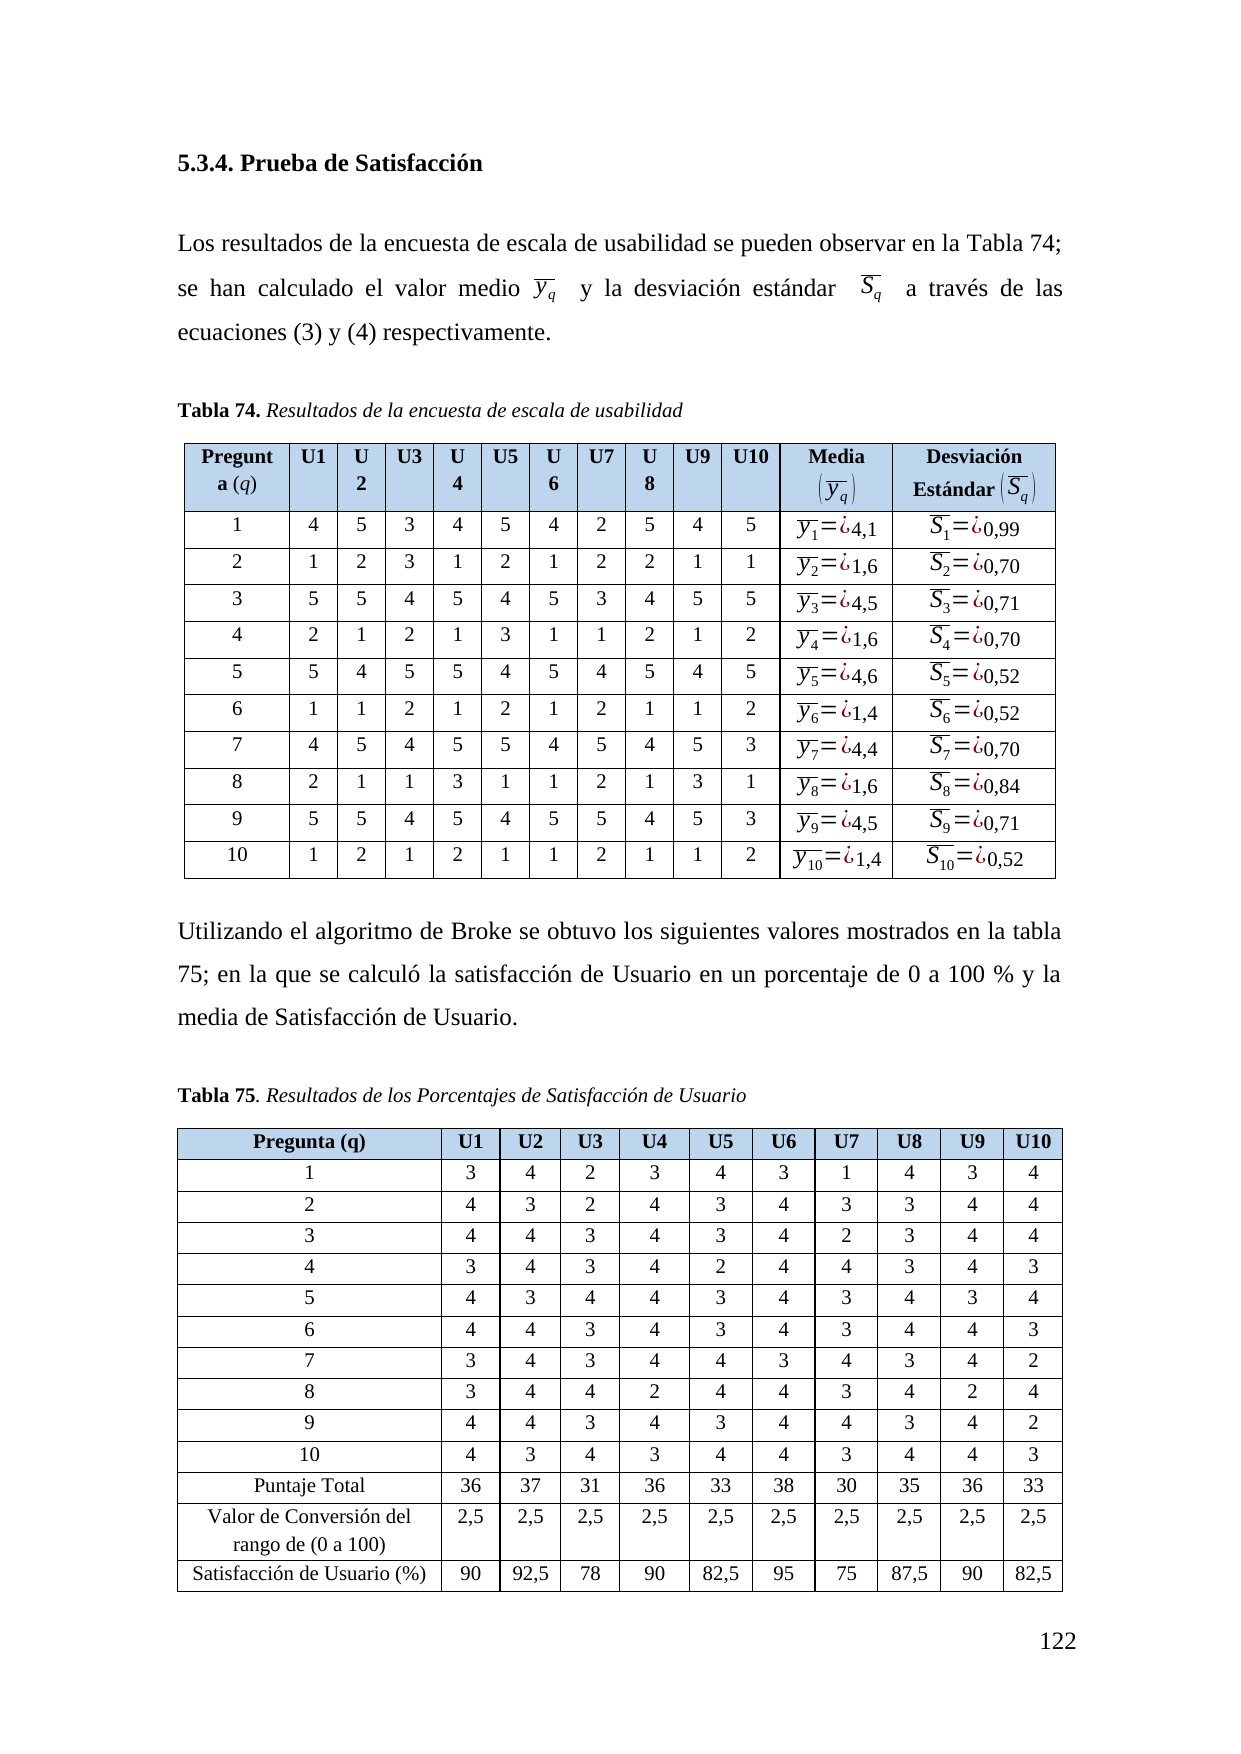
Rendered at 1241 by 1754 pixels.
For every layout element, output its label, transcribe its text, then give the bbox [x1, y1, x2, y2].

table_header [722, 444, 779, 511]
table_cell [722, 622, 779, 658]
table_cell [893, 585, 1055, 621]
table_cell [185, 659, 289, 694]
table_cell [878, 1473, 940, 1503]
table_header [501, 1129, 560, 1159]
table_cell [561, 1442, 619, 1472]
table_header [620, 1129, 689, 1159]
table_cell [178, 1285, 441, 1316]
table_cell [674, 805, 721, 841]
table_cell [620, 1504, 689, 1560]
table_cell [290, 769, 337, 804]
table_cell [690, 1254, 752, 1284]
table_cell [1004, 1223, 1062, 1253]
text Utilizando el algoritmo de Broke se obtuvo los siguientes valores mostrados en la tabla 75; en la que se calculó la satisfacción de Usuario en un porcentaje de 0 a 100 % y la media de Satisfacción de Usuario. [177, 916, 1063, 1031]
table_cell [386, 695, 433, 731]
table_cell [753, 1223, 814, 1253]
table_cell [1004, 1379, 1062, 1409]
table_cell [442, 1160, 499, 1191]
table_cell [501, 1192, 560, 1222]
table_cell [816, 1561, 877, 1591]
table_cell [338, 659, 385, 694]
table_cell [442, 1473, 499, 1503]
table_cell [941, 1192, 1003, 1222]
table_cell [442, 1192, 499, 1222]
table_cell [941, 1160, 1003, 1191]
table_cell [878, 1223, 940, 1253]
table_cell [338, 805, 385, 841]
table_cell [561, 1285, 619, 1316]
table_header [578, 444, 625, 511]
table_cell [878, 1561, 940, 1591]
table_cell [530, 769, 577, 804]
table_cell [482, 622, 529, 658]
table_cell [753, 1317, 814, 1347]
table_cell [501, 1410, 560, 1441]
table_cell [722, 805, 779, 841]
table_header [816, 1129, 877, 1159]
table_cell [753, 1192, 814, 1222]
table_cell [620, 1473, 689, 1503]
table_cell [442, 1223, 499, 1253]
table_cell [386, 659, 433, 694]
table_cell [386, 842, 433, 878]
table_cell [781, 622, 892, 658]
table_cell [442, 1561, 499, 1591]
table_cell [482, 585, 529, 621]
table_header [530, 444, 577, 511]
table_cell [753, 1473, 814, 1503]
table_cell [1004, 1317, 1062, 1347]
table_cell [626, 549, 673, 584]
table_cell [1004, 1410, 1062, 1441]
text Tabla 74. Resultados de la encuesta de escala de usabilidad [177, 398, 1063, 422]
text Los resultados de la encuesta de escala de usabilidad se pueden observar en la Tabla 74; se han calculado el valor medio y la desviación estándar a través de las ecuaciones (3) y (4) respectivamente. [177, 228, 1063, 346]
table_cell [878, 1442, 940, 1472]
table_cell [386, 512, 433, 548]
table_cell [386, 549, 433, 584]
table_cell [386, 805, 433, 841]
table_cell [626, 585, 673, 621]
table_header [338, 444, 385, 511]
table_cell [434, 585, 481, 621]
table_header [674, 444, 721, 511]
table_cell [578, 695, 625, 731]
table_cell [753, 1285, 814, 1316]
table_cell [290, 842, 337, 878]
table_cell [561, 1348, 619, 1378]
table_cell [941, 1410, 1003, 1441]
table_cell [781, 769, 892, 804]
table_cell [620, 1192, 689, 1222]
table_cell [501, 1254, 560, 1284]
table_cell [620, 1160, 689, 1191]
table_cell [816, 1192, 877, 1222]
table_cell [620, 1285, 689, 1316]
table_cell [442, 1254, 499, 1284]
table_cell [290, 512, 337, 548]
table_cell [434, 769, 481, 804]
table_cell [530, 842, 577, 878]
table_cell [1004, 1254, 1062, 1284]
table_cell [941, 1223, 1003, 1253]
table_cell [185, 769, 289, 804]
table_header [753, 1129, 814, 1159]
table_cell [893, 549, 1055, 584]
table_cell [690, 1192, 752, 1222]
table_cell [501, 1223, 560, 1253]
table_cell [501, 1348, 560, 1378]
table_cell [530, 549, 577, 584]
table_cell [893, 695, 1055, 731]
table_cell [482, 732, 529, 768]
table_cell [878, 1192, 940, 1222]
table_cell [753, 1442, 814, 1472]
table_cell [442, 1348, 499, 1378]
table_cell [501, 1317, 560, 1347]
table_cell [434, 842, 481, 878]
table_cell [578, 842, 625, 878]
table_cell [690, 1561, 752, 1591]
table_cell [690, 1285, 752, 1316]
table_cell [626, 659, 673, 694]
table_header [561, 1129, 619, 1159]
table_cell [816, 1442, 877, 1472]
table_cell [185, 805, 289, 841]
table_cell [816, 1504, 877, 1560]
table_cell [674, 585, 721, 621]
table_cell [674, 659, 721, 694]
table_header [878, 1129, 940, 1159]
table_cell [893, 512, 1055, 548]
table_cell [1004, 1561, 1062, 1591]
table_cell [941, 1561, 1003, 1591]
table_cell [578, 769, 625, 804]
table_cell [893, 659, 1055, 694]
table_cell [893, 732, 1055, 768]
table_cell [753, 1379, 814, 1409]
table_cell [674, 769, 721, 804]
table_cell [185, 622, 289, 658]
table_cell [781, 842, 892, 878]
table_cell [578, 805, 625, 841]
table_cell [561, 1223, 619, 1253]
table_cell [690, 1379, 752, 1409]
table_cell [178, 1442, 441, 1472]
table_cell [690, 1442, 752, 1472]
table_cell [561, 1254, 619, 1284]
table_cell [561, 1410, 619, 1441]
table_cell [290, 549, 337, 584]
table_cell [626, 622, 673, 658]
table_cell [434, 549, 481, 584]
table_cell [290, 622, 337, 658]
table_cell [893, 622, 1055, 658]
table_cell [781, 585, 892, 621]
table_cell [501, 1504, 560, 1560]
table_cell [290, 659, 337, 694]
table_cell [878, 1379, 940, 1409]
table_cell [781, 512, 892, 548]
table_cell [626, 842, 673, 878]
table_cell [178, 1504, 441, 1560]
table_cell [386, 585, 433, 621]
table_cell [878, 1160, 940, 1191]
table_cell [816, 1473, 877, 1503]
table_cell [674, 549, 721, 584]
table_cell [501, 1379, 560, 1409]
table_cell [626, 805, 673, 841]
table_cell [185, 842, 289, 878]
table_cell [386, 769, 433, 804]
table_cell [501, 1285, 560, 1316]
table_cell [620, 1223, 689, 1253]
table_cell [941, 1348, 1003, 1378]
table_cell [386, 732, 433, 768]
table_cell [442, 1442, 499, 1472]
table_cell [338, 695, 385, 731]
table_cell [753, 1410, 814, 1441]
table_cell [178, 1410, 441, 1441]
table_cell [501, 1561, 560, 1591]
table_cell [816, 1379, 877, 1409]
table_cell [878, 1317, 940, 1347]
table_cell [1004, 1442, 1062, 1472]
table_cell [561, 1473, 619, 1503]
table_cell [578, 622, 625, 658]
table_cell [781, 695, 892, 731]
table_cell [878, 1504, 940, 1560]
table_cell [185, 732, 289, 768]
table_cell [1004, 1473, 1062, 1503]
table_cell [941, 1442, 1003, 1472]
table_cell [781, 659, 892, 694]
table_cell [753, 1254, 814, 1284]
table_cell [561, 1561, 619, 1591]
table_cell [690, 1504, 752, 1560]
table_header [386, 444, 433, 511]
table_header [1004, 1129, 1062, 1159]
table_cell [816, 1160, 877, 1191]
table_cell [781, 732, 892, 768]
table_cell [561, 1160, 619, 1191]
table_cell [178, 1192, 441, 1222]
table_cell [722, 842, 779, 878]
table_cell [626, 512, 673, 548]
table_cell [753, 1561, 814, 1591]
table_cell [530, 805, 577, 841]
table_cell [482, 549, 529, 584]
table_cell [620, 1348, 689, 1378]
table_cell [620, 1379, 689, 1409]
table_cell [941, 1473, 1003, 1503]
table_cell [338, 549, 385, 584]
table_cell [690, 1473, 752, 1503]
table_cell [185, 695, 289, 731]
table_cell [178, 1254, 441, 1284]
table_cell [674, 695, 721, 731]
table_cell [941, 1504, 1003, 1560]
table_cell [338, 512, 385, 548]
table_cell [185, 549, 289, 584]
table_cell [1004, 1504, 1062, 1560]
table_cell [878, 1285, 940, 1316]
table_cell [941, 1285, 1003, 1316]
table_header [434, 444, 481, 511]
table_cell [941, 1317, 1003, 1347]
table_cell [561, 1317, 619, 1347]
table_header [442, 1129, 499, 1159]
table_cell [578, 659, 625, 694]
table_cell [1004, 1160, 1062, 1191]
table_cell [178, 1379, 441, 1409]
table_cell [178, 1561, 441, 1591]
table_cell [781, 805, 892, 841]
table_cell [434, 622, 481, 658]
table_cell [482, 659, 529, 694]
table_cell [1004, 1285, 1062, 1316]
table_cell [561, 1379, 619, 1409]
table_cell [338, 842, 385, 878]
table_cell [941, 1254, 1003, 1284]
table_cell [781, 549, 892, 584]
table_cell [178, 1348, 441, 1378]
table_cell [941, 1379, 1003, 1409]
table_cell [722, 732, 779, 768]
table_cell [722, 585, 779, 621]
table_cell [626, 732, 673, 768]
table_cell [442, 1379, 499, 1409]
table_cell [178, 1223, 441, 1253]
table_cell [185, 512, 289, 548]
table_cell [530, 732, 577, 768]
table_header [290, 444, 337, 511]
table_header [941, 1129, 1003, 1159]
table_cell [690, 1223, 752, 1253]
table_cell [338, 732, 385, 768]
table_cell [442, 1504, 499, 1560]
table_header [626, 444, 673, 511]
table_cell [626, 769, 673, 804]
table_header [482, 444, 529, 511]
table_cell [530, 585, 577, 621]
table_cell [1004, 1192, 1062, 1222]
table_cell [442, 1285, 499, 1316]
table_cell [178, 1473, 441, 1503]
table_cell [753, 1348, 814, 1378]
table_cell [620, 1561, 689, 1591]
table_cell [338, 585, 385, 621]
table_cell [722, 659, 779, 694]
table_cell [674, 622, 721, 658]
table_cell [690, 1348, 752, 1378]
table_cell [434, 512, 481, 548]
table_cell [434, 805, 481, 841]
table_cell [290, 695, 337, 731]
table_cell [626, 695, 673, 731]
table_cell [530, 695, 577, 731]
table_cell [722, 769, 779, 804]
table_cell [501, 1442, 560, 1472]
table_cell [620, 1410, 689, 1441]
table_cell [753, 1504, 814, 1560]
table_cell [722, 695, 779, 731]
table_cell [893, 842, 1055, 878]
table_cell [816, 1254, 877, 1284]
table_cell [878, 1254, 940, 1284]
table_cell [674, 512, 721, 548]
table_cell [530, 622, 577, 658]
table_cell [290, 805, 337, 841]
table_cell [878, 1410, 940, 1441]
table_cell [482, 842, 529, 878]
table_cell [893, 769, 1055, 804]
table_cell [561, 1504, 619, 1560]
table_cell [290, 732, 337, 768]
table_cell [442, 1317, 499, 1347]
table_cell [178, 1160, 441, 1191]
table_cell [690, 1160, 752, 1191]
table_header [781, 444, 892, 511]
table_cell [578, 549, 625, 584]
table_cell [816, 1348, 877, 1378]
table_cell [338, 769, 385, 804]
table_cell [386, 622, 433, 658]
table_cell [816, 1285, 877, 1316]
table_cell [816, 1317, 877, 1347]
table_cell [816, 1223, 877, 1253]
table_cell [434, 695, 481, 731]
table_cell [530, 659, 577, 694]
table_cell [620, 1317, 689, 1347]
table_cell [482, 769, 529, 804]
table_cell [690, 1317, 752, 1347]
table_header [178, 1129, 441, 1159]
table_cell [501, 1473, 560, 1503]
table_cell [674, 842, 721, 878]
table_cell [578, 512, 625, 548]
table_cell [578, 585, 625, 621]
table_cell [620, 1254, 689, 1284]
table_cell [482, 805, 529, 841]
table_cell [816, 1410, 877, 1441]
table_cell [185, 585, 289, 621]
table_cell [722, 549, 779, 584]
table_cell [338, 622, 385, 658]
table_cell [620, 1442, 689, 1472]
subtitle 5.3.4. Prueba de Satisfacción [177, 148, 1063, 176]
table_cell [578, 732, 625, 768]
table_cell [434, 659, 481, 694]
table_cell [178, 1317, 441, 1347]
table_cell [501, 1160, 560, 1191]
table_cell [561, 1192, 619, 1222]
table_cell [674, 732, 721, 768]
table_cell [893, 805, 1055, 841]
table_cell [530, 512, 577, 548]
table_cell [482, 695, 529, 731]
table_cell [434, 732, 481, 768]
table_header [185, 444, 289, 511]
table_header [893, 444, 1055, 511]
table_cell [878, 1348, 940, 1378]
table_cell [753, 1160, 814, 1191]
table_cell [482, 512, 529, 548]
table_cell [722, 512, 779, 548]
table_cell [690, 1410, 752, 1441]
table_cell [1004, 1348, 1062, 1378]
text Tabla 75. Resultados de los Porcentajes de Satisfacción de Usuario [177, 1083, 1063, 1107]
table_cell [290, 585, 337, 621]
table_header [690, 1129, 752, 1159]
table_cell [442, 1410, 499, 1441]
